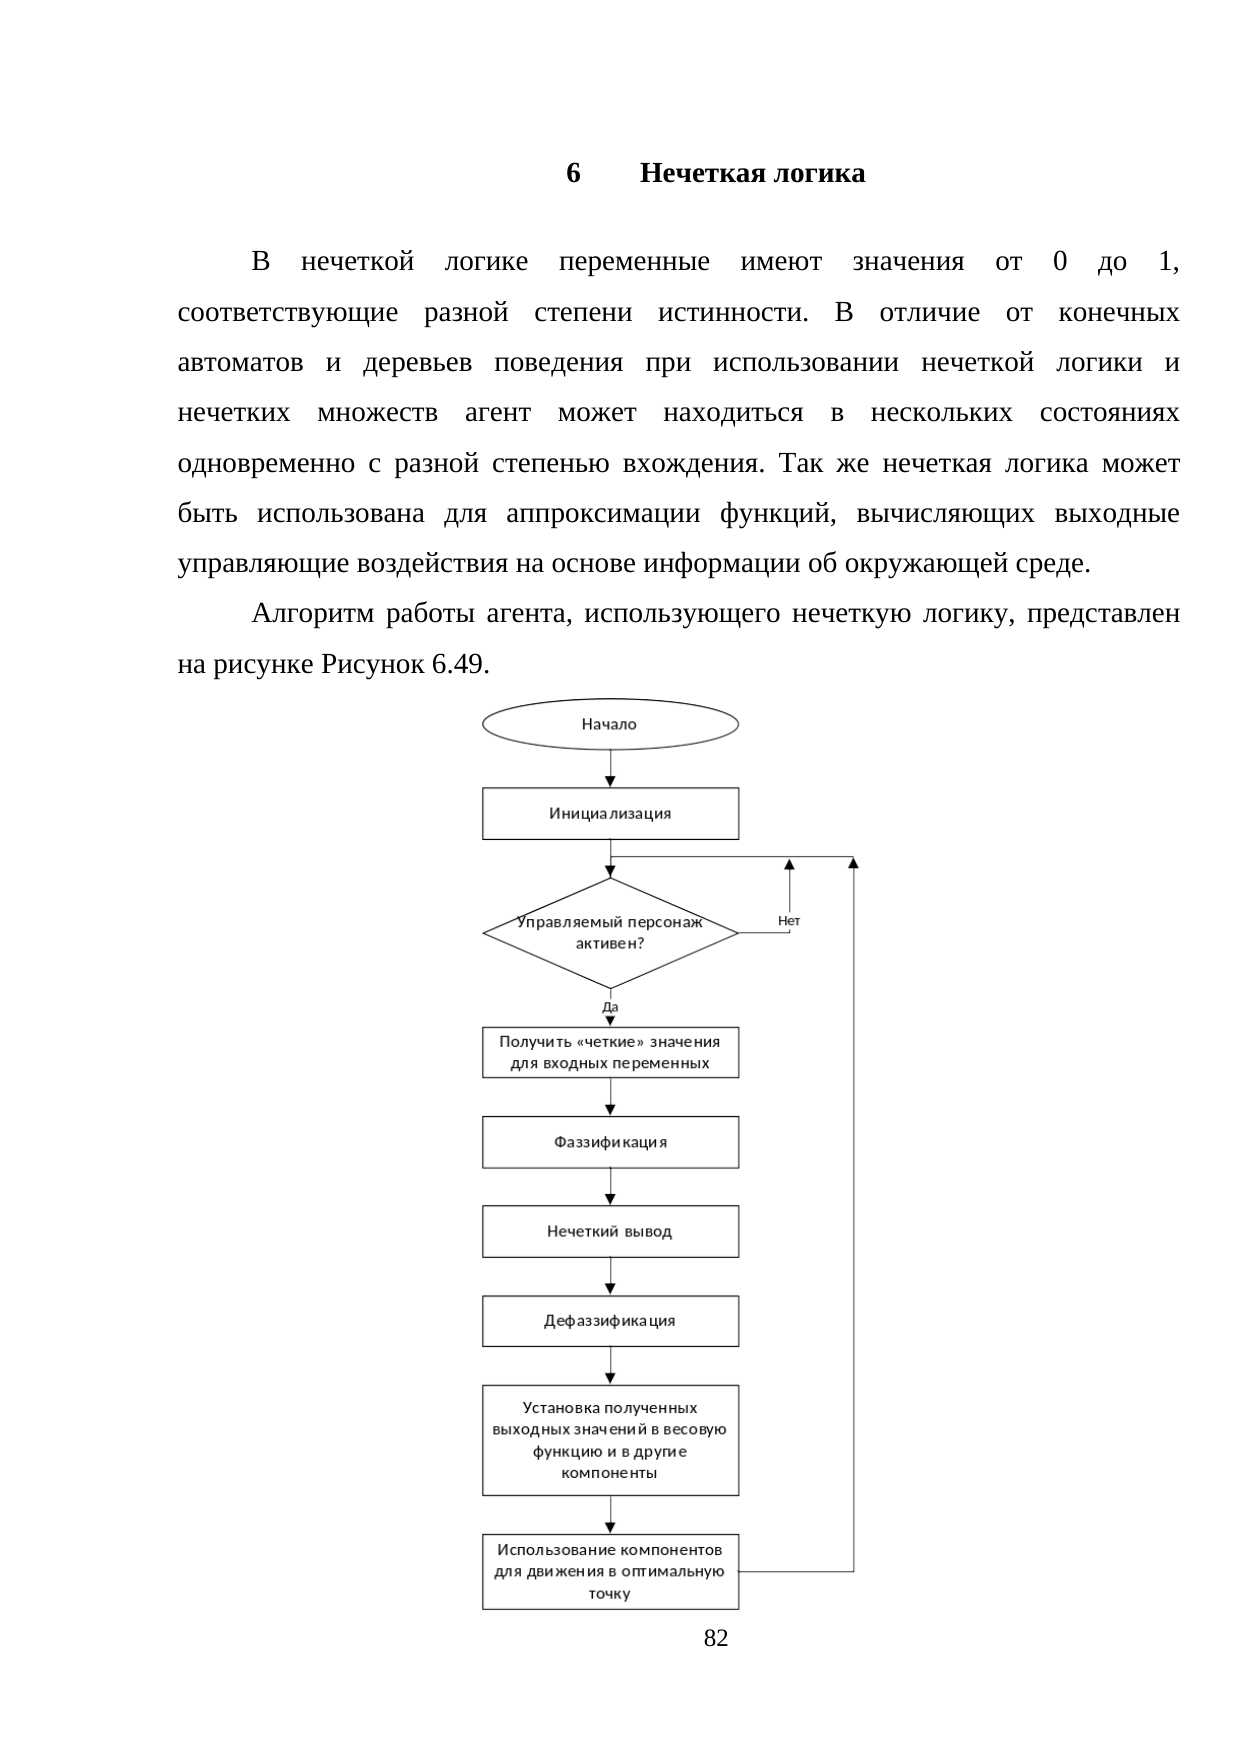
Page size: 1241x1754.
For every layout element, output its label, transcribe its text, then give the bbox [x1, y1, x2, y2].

text В нечеткой логике переменные имеют значения от 0 до 1, соответствующие разной степени истинности. В отличие от конечных автоматов и деревьев поведения при использовании нечеткой логики и нечетких множеств агент может находиться в нескольких состояниях одновременно с разной степенью вхождения. Так же нечеткая логика может быть использована для аппроксимации функций, вычисляющих выходные управляющие воздействия на основе информации об окружающей среде. [177, 243, 1181, 579]
subtitle Нечеткая логика [177, 156, 1181, 189]
